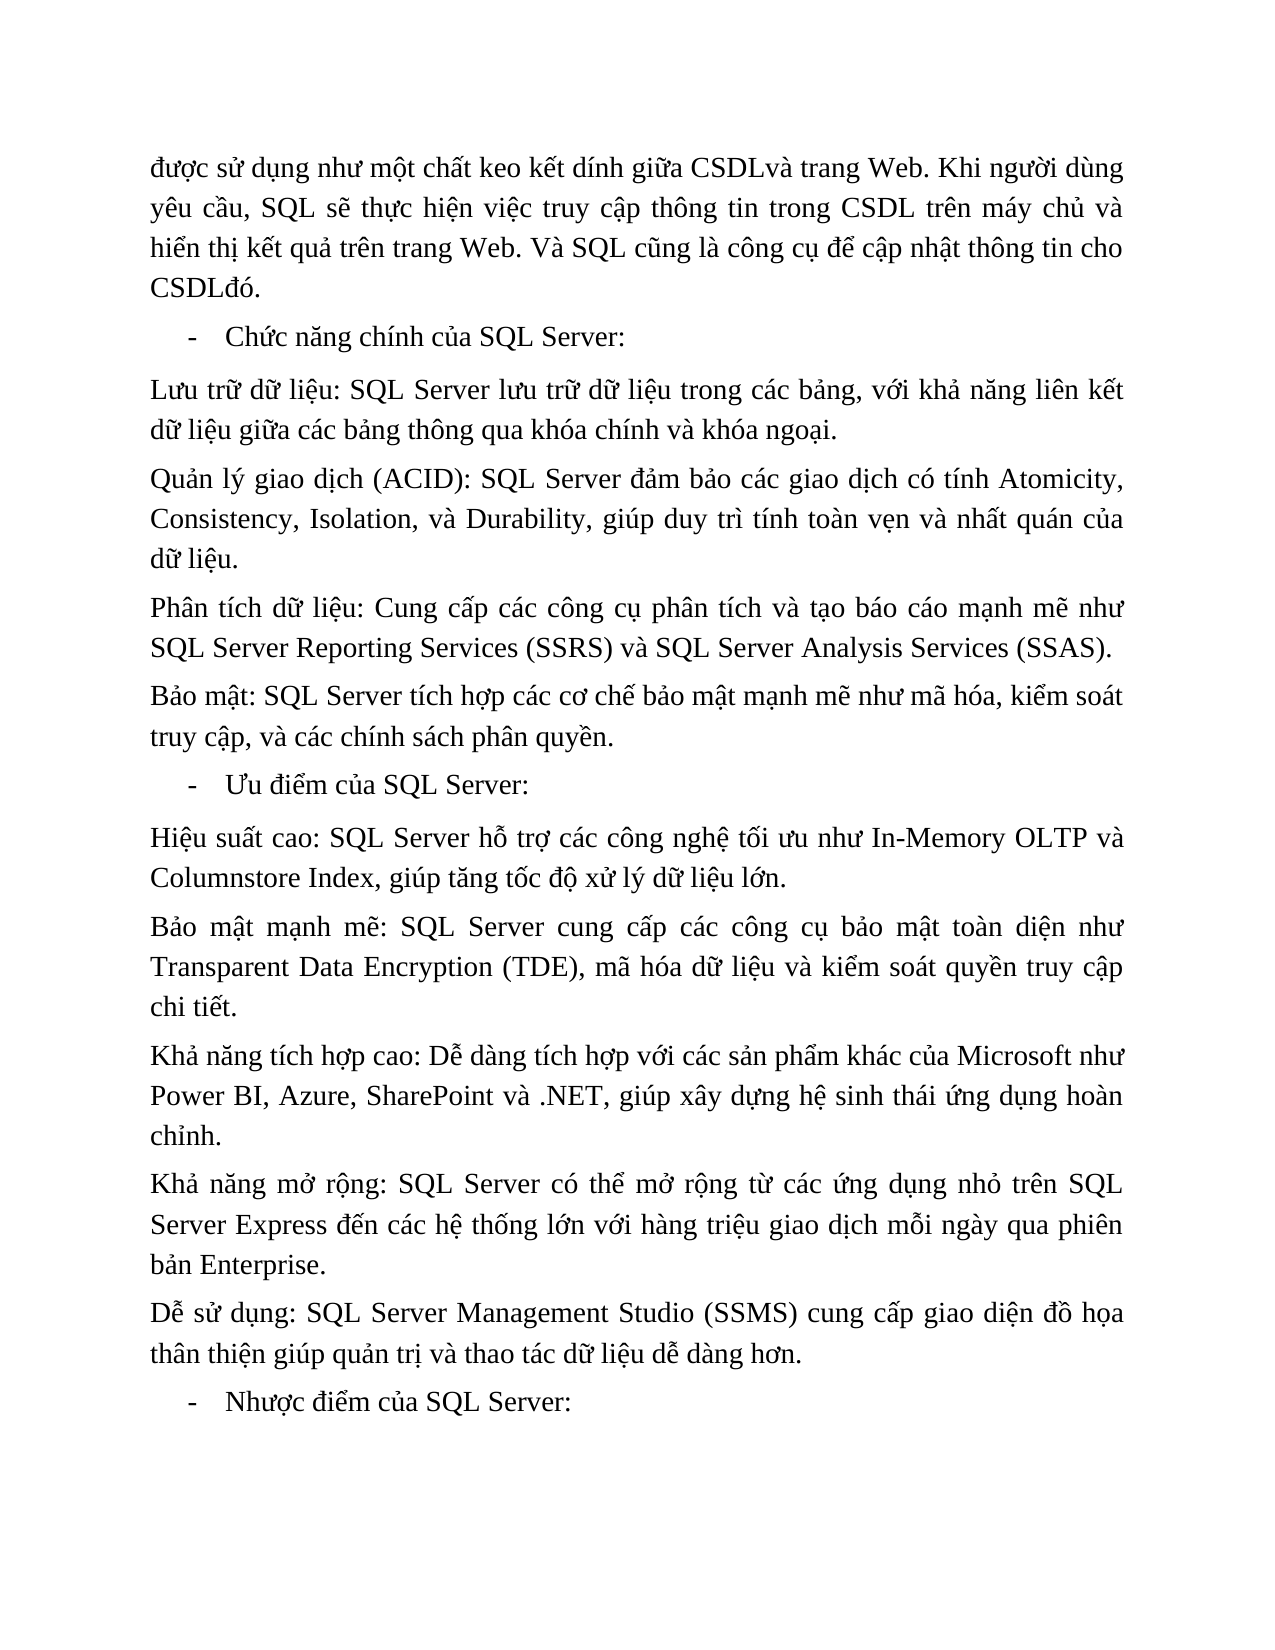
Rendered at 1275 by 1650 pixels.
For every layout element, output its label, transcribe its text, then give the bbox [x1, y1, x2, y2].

text Hiệu suất cao: SQL Server hỗ trợ các công nghệ tối ưu như In-Memory OLTP và Columnstore Index, giúp tăng tốc độ xử lý dữ liệu lớn. [150, 820, 1125, 894]
list Nhược điểm của SQL Server: [187, 1384, 1125, 1418]
list Chức năng chính của SQL Server: [187, 319, 1125, 353]
text Khả năng tích hợp cao: Dễ dàng tích hợp với các sản phẩm khác của Microsoft như Power BI, Azure, SharePoint và .NET, giúp xây dựng hệ sinh thái ứng dụng hoàn chỉnh. [150, 1038, 1125, 1152]
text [150, 150, 1125, 304]
text Bảo mật mạnh mẽ: SQL Server cung cấp các công cụ bảo mật toàn diện như Transparent Data Encryption (TDE), mã hóa dữ liệu và kiểm soát quyền truy cập chi tiết. [150, 909, 1125, 1023]
list Ưu điểm của SQL Server: [187, 767, 1125, 801]
text Dễ sử dụng: SQL Server Management Studio (SSMS) cung cấp giao diện đồ họa thân thiện giúp quản trị và thao tác dữ liệu dễ dàng hơn. [150, 1296, 1125, 1369]
text Quản lý giao dịch (ACID): SQL Server đảm bảo các giao dịch có tính Atomicity, Consistency, Isolation, và Durability, giúp duy trì tính toàn vẹn và nhất quán của dữ liệu. [150, 461, 1125, 575]
text Bảo mật: SQL Server tích hợp các cơ chế bảo mật mạnh mẽ như mã hóa, kiểm soát truy cập, và các chính sách phân quyền. [150, 678, 1125, 752]
text Khả năng mở rộng: SQL Server có thể mở rộng từ các ứng dụng nhỏ trên SQL Server Express đến các hệ thống lớn với hàng triệu giao dịch mỗi ngày qua phiên bản Enterprise. [150, 1167, 1125, 1281]
text Lưu trữ dữ liệu: SQL Server lưu trữ dữ liệu trong các bảng, với khả năng liên kết dữ liệu giữa các bảng thông qua khóa chính và khóa ngoại. [150, 372, 1125, 446]
text Phân tích dữ liệu: Cung cấp các công cụ phân tích và tạo báo cáo mạnh mẽ như SQL Server Reporting Services (SSRS) và SQL Server Analysis Services (SSAS). [150, 590, 1125, 663]
